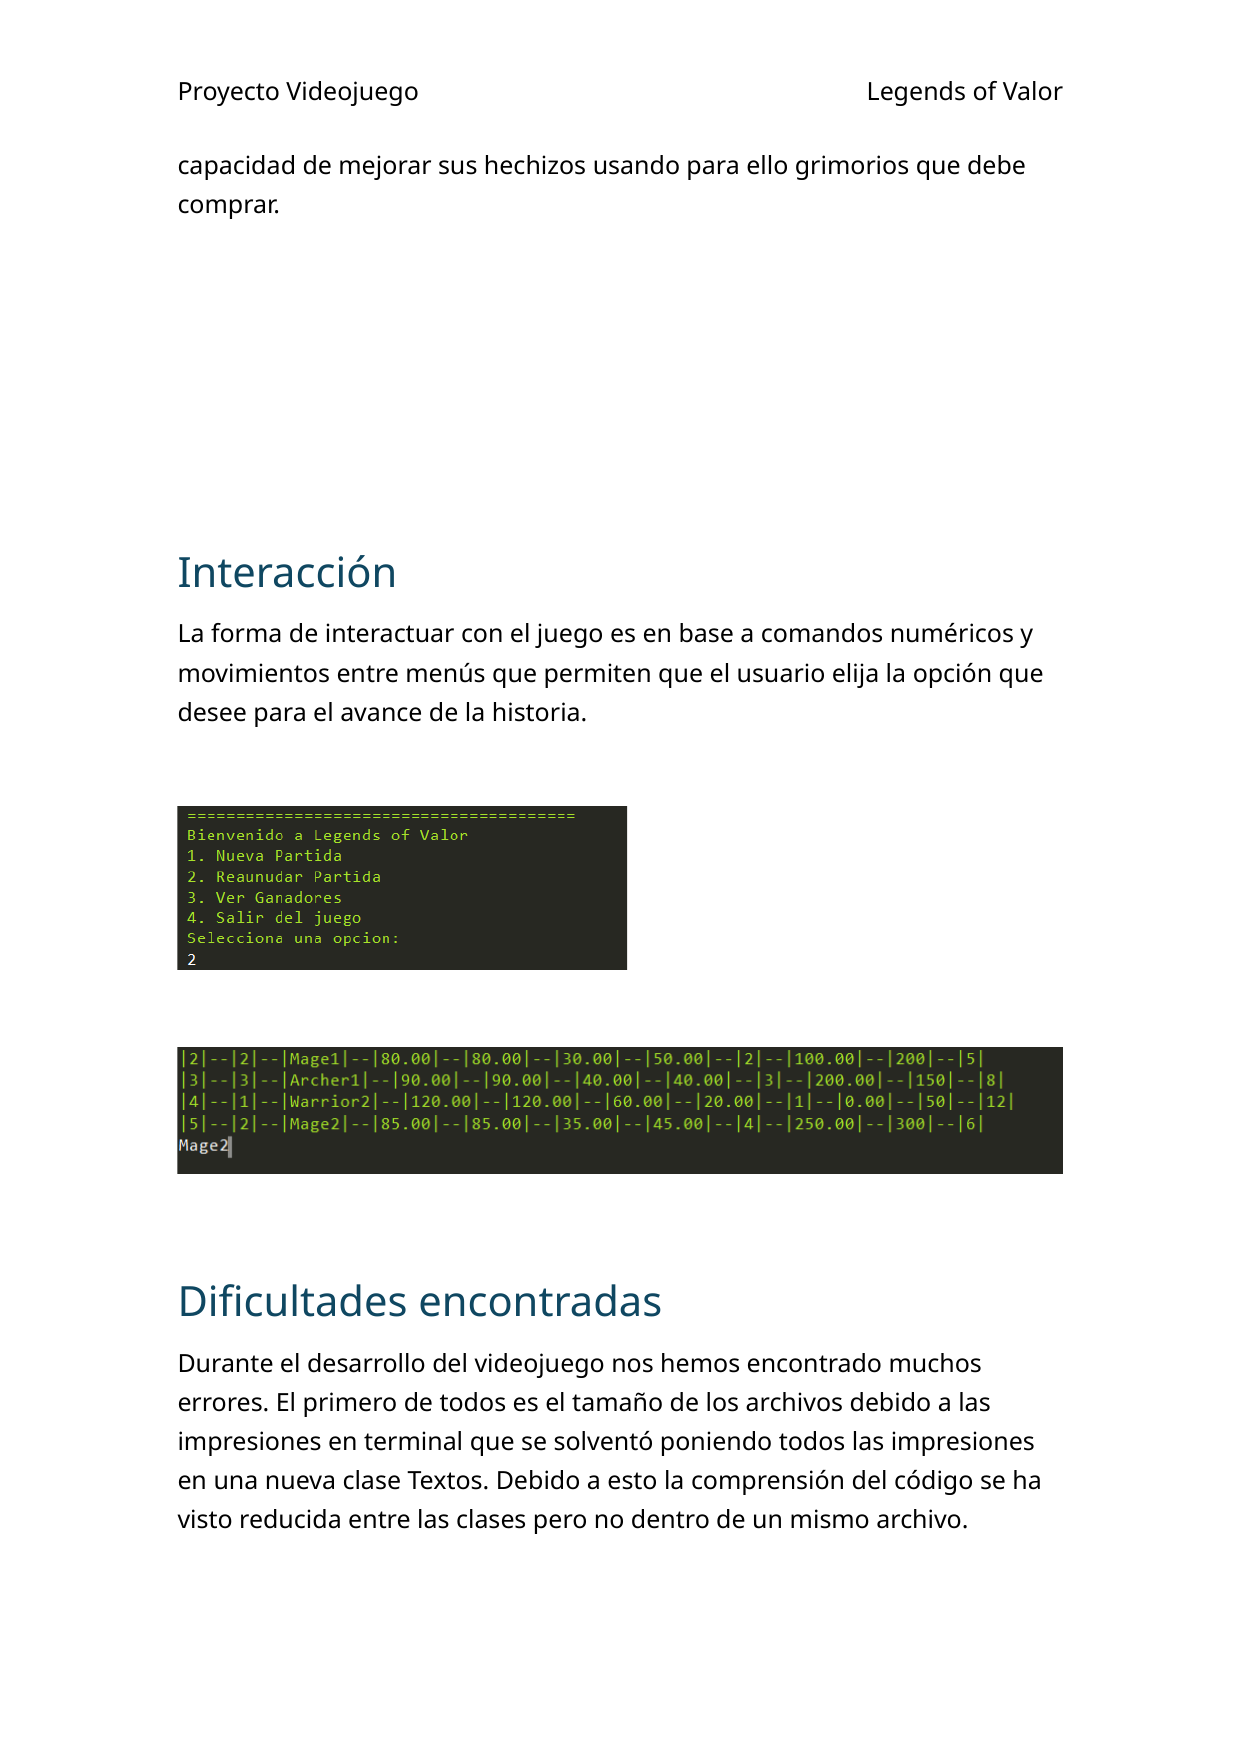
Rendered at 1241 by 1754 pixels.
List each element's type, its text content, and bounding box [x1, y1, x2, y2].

picture [177, 1047, 1063, 1174]
picture [177, 806, 628, 970]
subtitle Dificultades encontradas [177, 1272, 1063, 1329]
text La forma de interactuar con el juego es en base a comandos numéricos y movimientos entre menús que permiten que el usuario elija la opción que desee para el avance de la historia. [177, 616, 1063, 728]
subtitle Interacción [177, 543, 1063, 599]
text Durante el desarrollo del videojuego nos hemos encontrado muchos errores. El primero de todos es el tamaño de los archivos debido a las impresiones en terminal que se solventó poniendo todos las impresiones en una nueva clase Textos. Debido a esto la comprensión del código se ha visto reducida entre las clases pero no dentro de un mismo archivo. [177, 1346, 1063, 1536]
